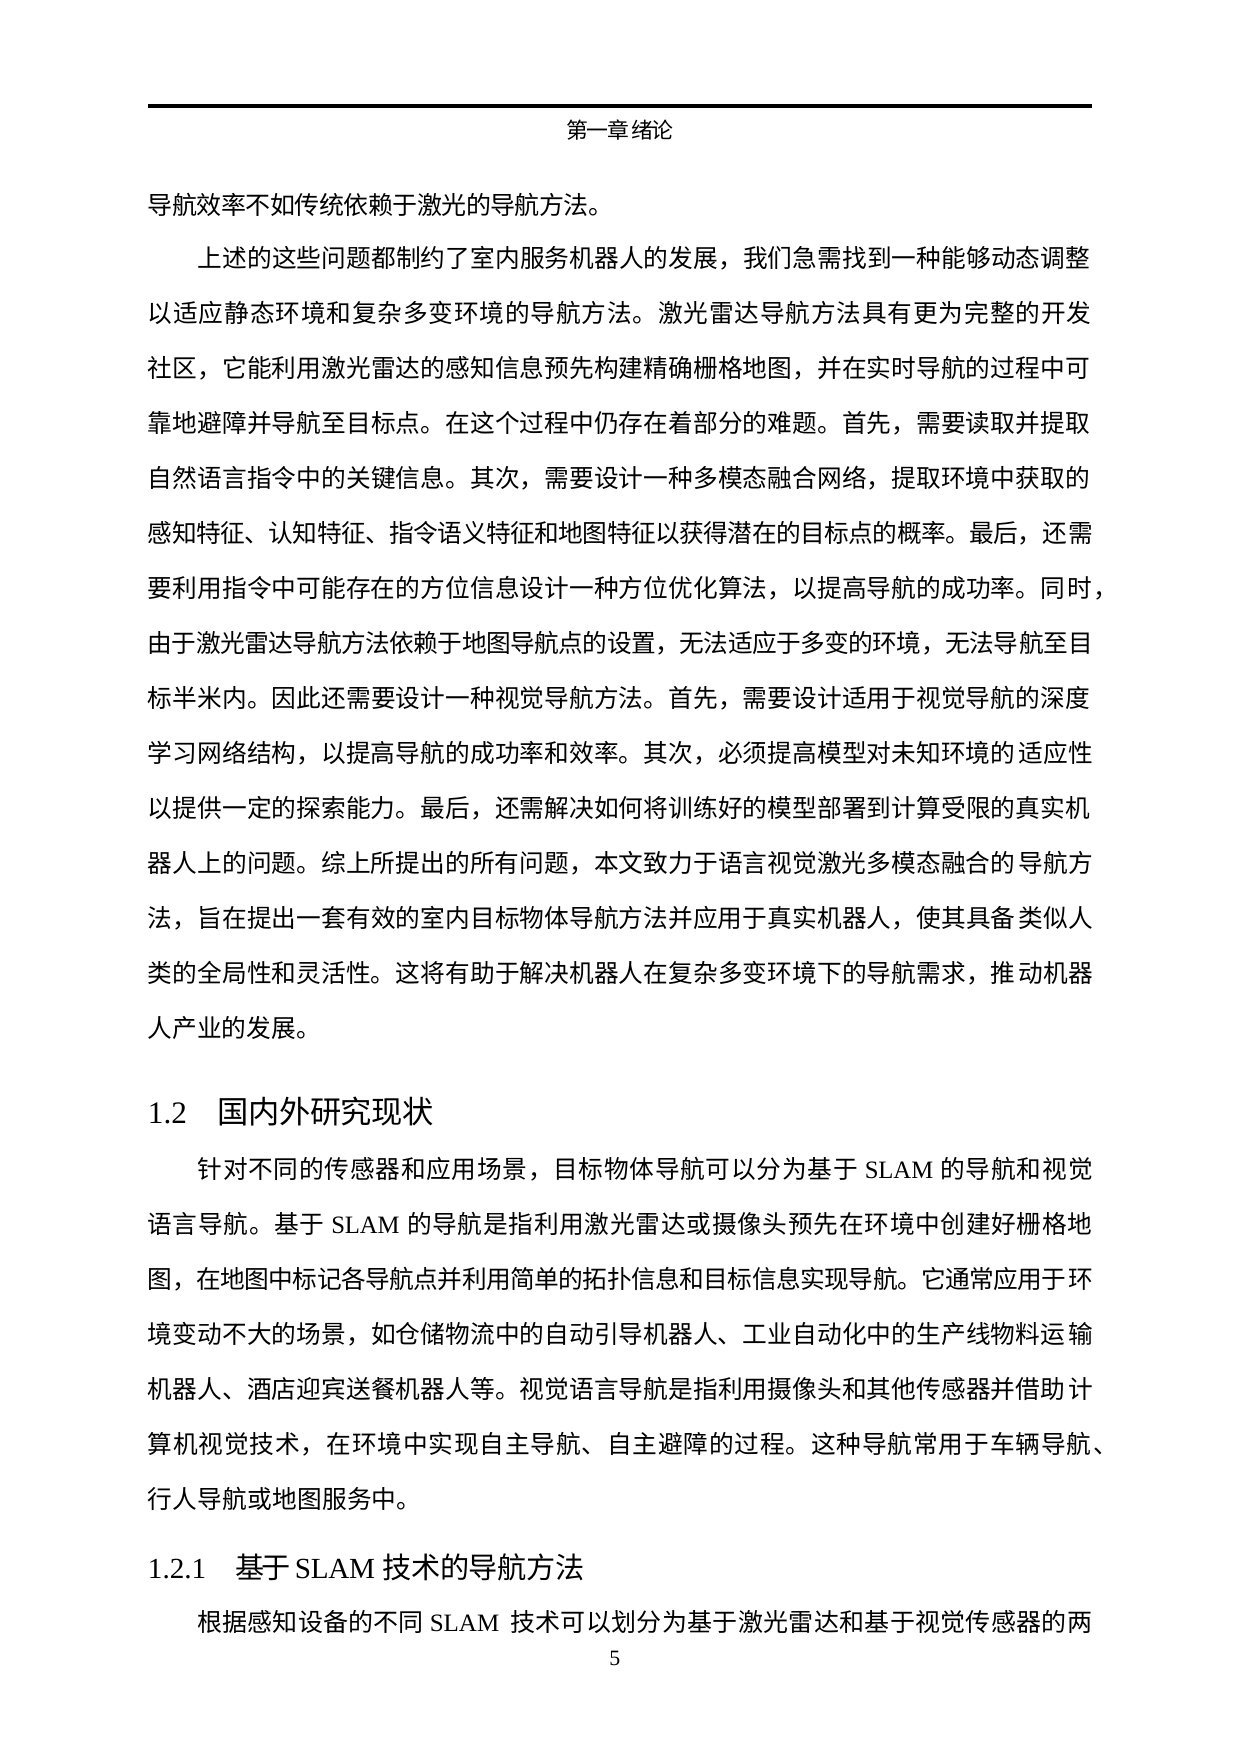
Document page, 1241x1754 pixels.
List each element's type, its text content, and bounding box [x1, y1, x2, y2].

text 第一章 绪论 [133, 74, 1108, 145]
subtitle 国内外研究现状 [148, 1087, 1152, 1132]
text 上述的这些问题都制约了室内服务机器人的发展，我们急需找到一种能够动态调整以适应静态环境和复杂多变环境的导航方法。激光雷达导航方法具有更为完整的开发社区，它能利用激光雷达的感知信息预先构建精确栅格地图，并在实时导航的过程中可靠地避障并导航至目标点。在这个过程中仍存在着部分的难题。首先，需要读取并提取自然语言指令中的关键信息。其次，需要设计一种多模态融合网络，提取环境中获取的感知特征、认知特征、指令语义特征和地图特征以获得潜在的目标点的概率。最后，还需要利用指令中可能存在的方位信息设计一种方位优化算法，以提高导航的成功率。同时，由于激光雷达导航方法依赖于地图导航点的设置，无法适应于多变的环境，无法导航至目标半米内。因此还需要设计一种视觉导航方法。首先，需要设计适用于视觉导航的深度学习网络结构，以提高导航的成功率和效率。其次，必须提高模型对未知环境的适应性以提供一定的探索能力。最后，还需解决如何将训练好的模型部署到计算受限的真实机器人上的问题。综上所提出的所有问题，本文致力于语言视觉激光多模态融合的导航方法，旨在提出一套有效的室内目标物体导航方法并应用于真实机器人，使其具备类似人类的全局性和灵活性。这将有助于解决机器人在复杂多变环境下的导航需求，推动机器人产业的发展。 [148, 238, 1093, 1044]
text 导航效率不如传统依赖于激光的导航方法。 [148, 185, 1152, 221]
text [148, 1602, 1093, 1639]
subtitle 基于 SLAM 技术的导航方法 [148, 1544, 1152, 1587]
text 针对不同的传感器和应用场景，目标物体导航可以分为基于 SLAM 的导航和视觉语言导航。基于 SLAM 的导航是指利用激光雷达或摄像头预先在环境中创建好栅格地图，在地图中标记各导航点并利用简单的拓扑信息和目标信息实现导航。它通常应用于环境变动不大的场景，如仓储物流中的自动引导机器人、工业自动化中的生产线物料运输机器人、酒店迎宾送餐机器人等。视觉语言导航是指利用摄像头和其他传感器并借助计算机视觉技术，在环境中实现自主导航、自主避障的过程。这种导航常用于车辆导航、行人导航或地图服务中。 [148, 1149, 1093, 1516]
